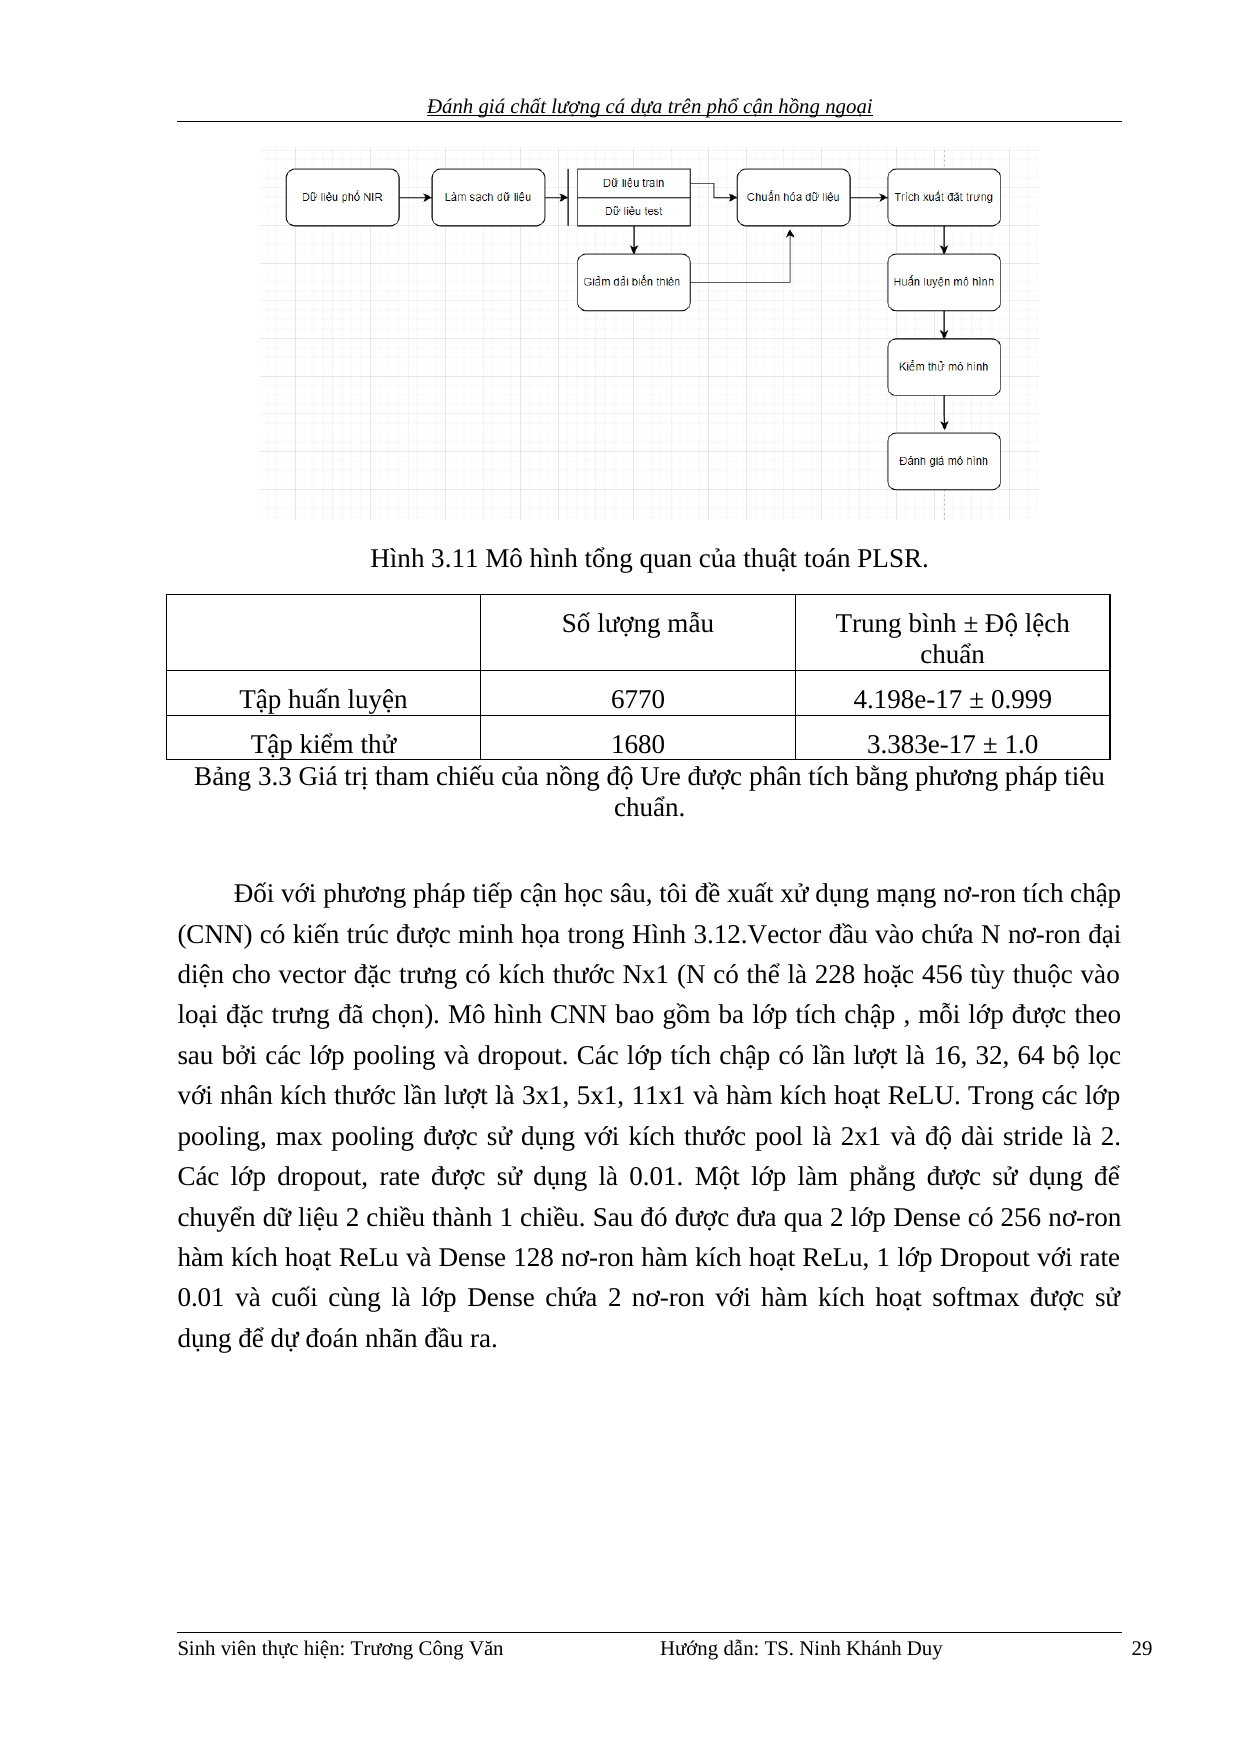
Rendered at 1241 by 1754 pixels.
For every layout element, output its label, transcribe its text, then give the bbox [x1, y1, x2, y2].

table_cell 4.198e-17 ± 0.999 [796, 671, 1109, 714]
table_cell 6770 [481, 671, 795, 714]
table_header Số lượng mẫu [481, 595, 795, 670]
picture [260, 147, 1040, 520]
table_cell 3.383e-17 ± 1.0 [796, 716, 1109, 759]
table_cell Tập huấn luyện [167, 671, 480, 714]
table_cell 1680 [481, 716, 795, 759]
table_cell Tập kiểm thử [167, 716, 480, 759]
text Đối với phương pháp tiếp cận học sâu, tôi đề xuất xử dụng mạng nơ-ron tích chập (CNN) có kiến trúc được minh họa trong Hình 3.12.Vector đầu vào chứa N nơ-ron đại diện cho vector đặc trưng có kích thước Nx1 (N có thể là 228 hoặc 456 tùy thuộc vào loại đặc trưng đã chọn). Mô hình CNN bao gồm ba lớp tích chập , mỗi lớp được theo sau bởi các lớp pooling và dropout. Các lớp tích chập có lần lượt là 16, 32, 64 bộ lọc với nhân kích thước lần lượt là 3x1, 5x1, 11x1 và hàm kích hoạt ReLU. Trong các lớp pooling, max pooling được sử dụng với kích thước pool là 2x1 và độ dài stride là 2. Các lớp dropout, rate được sử dụng là 0.01. Một lớp làm phẳng được sử dụng để chuyển dữ liệu 2 chiều thành 1 chiều. Sau đó được đưa qua 2 lớp Dense có 256 nơ-ron hàm kích hoạt ReLu và Dense 128 nơ-ron hàm kích hoạt ReLu, 1 lớp Dropout với rate 0.01 và cuối cùng là lớp Dense chứa 2 nơ-ron với hàm kích hoạt softmax được sử dụng để dự đoán nhãn đầu ra. [177, 877, 1122, 1353]
text Hình 3.11 Mô hình tổng quan của thuật toán PLSR. [177, 542, 1122, 573]
table_header Trung bình ± Độ lệch chuẩn [796, 595, 1109, 670]
text Bảng 3.3 Giá trị tham chiếu của nồng độ Ure được phân tích bằng phương pháp tiêu chuẩn. [177, 760, 1122, 822]
table_header [167, 595, 480, 670]
